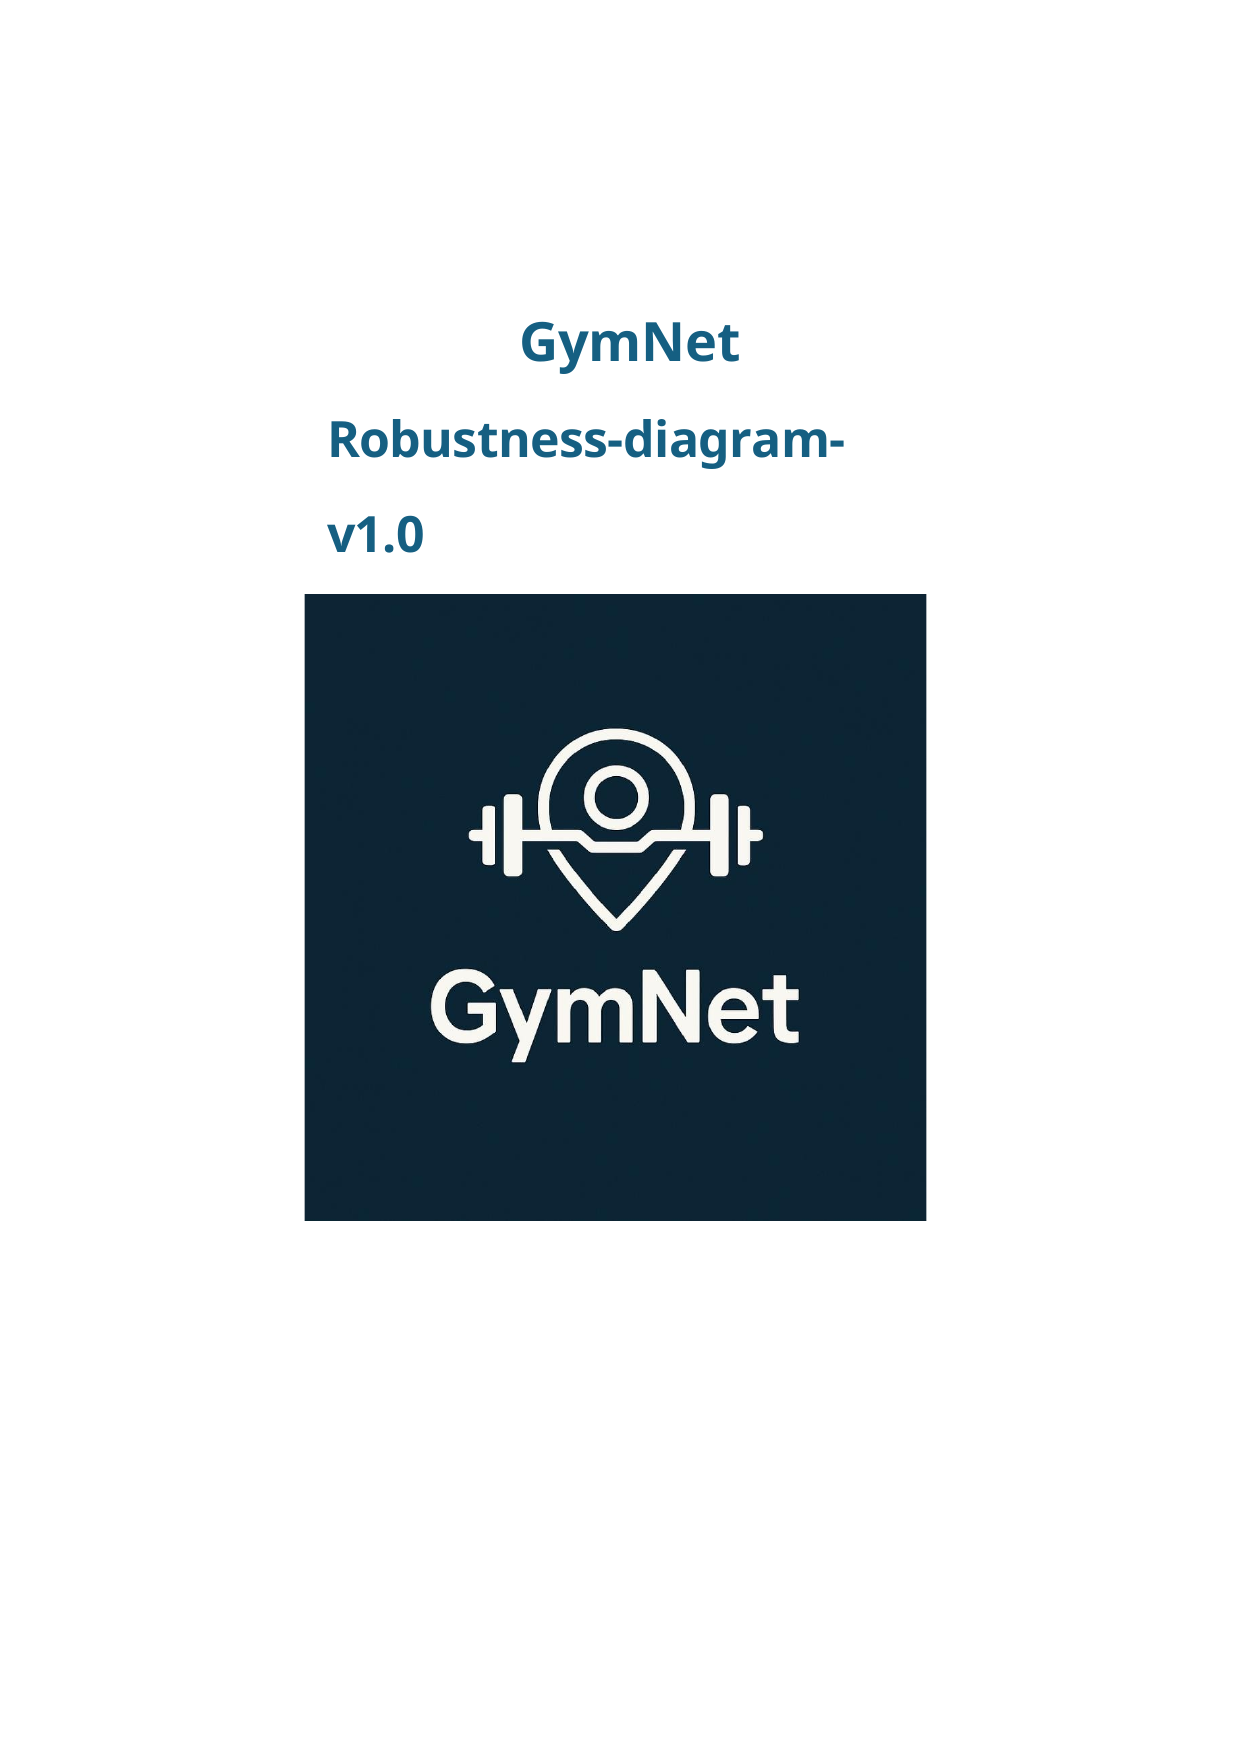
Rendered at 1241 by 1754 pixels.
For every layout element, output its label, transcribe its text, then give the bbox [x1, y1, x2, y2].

picture [304, 594, 927, 1221]
subtitle GymNet Robustness-diagram-v1.0 [327, 303, 914, 568]
